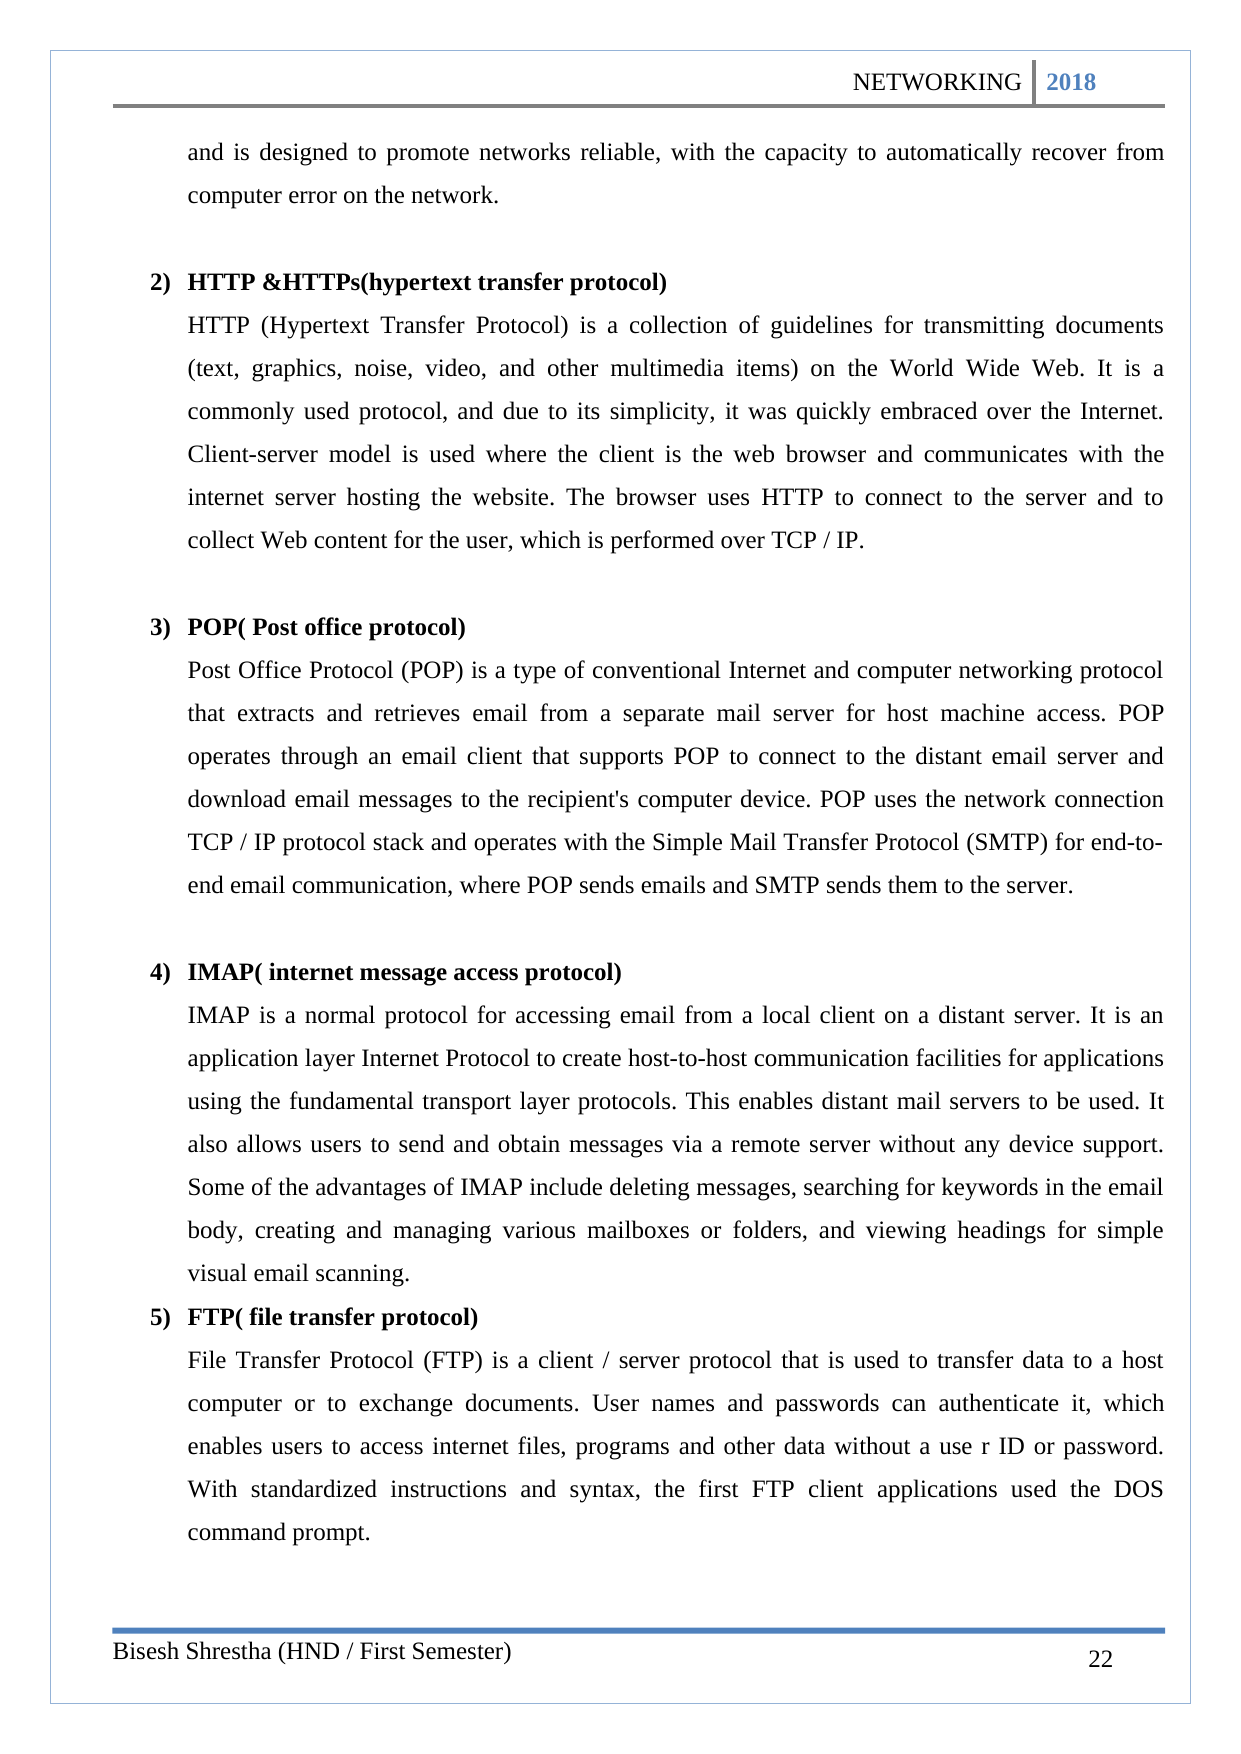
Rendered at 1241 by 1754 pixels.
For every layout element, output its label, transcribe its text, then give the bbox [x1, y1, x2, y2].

list IMAP( internet message access protocol) [150, 957, 1165, 985]
list IMAP is a normal protocol for accessing email from a local client on a distant server. It is an application layer Internet Protocol to create host-to-host communication facilities for applications using the fundamental transport layer protocols. This enables distant mail servers to be used. It also allows users to send and obtain messages via a remote server without any device support. Some of the advantages of IMAP include deleting messages, searching for keywords in the email body, creating and managing various mailboxes or folders, and viewing headings for simple visual email scanning. [187, 1000, 1165, 1287]
list HTTP (Hypertext Transfer Protocol) is a collection of guidelines for transmitting documents (text, graphics, noise, video, and other multimedia items) on the World Wide Web. It is a commonly used protocol, and due to its simplicity, it was quickly embraced over the Internet. Client-server model is used where the client is the web browser and communicates with the internet server hosting the website. The browser uses HTTP to connect to the server and to collect Web content for the user, which is performed over TCP / IP. [187, 310, 1165, 554]
list Post Office Protocol (POP) is a type of conventional Internet and computer networking protocol that extracts and retrieves email from a separate mail server for host machine access. POP operates through an email client that supports POP to connect to the distant email server and download email messages to the recipient's computer device. POP uses the network connection TCP / IP protocol stack and operates with the Simple Mail Transfer Protocol (SMTP) for end-to-end email communication, where POP sends emails and SMTP sends them to the server. [187, 655, 1165, 899]
list FTP( file transfer protocol) [150, 1302, 1165, 1330]
list HTTP &HTTPs(hypertext transfer protocol) [150, 267, 1165, 295]
list File Transfer Protocol (FTP) is a client / server protocol that is used to transfer data to a host computer or to exchange documents. User names and passwords can authenticate it, which enables users to access internet files, programs and other data without a use r ID or password. With standardized instructions and syntax, the first FTP client applications used the DOS command prompt. [187, 1345, 1165, 1546]
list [187, 137, 1165, 209]
list POP( Post office protocol) [150, 612, 1165, 640]
